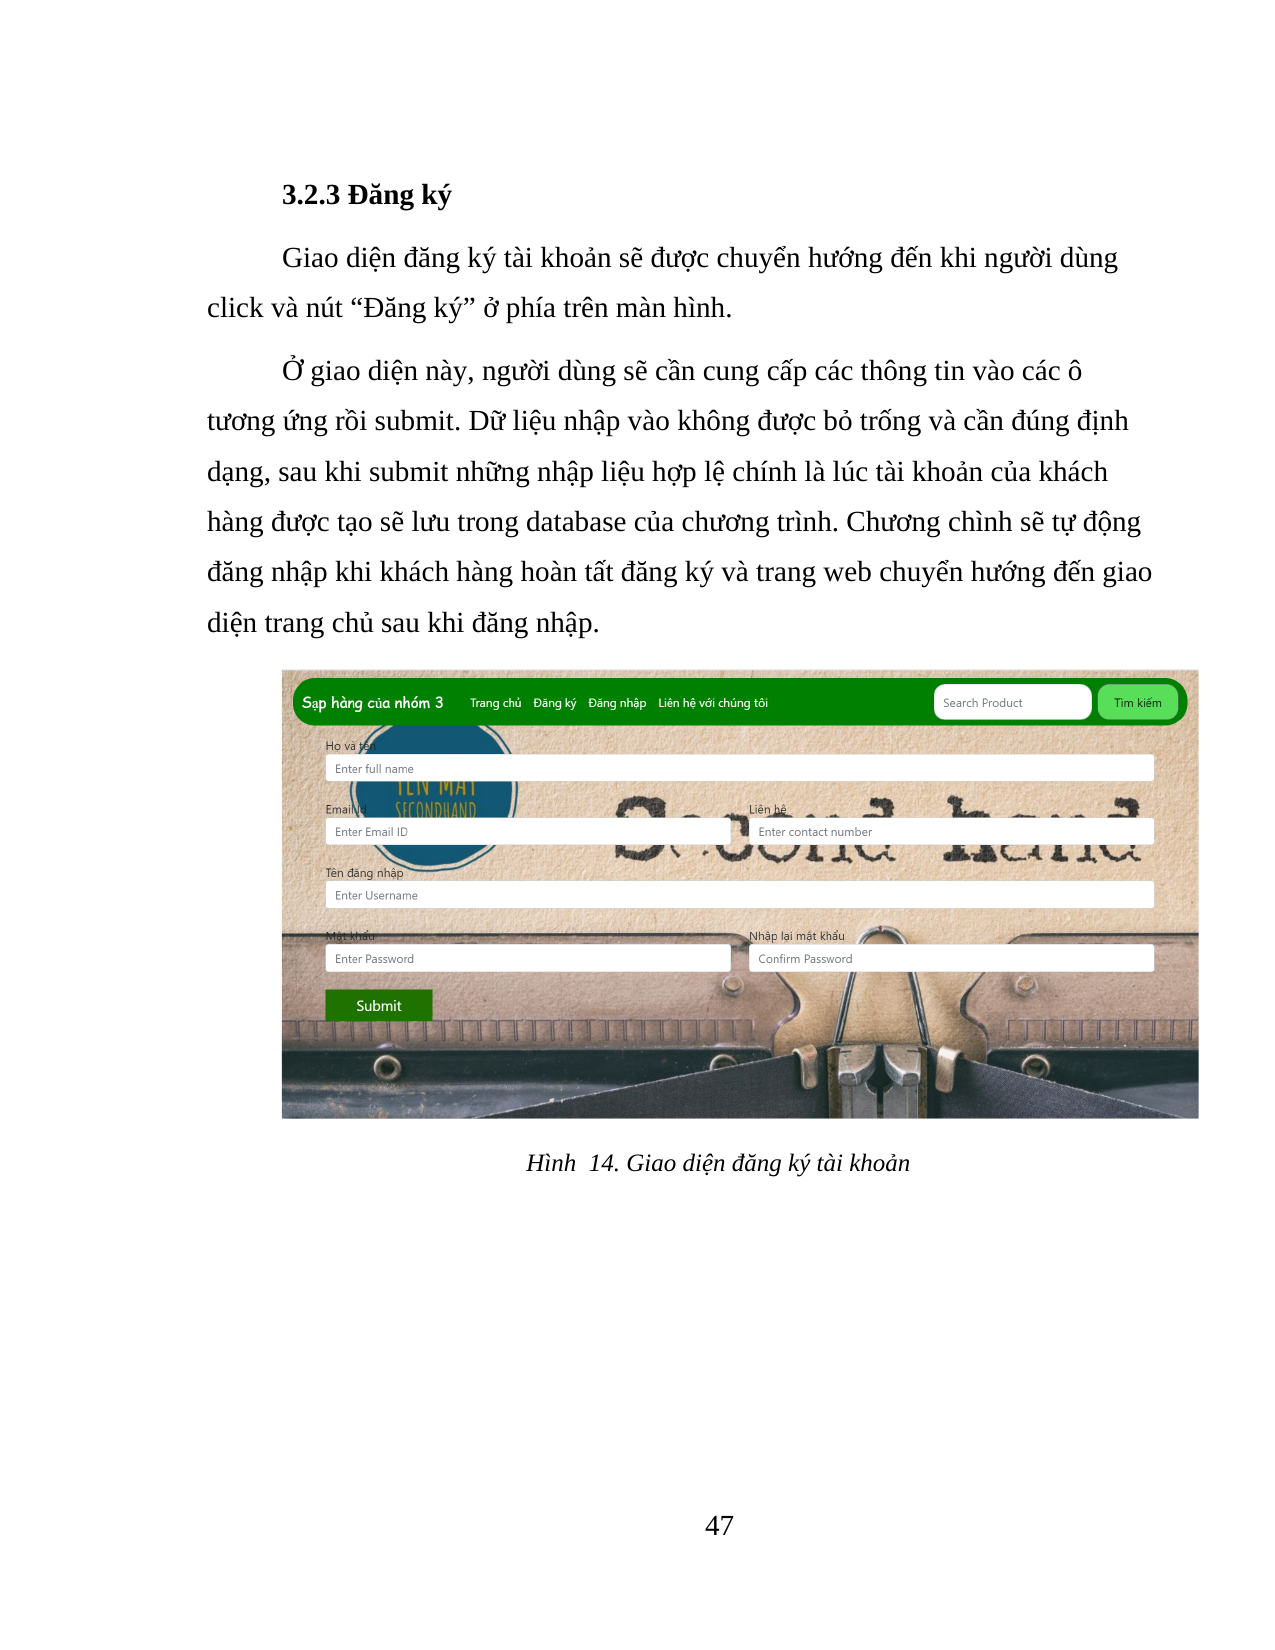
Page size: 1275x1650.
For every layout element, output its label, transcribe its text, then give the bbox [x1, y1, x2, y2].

text Giao diện đăng ký tài khoản sẽ được chuyển hướng đến khi người dùng click và nút “Đăng ký” ở phía trên màn hình. [207, 240, 1157, 324]
picture [281, 667, 1199, 1119]
subtitle 3.2.3 Đăng ký [207, 177, 1157, 211]
text Hình 14. Giao diện đăng ký tài khoản [207, 1148, 1157, 1177]
text Ở giao diện này, người dùng sẽ cần cung cấp các thông tin vào các ô tương ứng rồi submit. Dữ liệu nhập vào không được bỏ trống và cần đúng định dạng, sau khi submit những nhập liệu hợp lệ chính là lúc tài khoản của khách hàng được tạo sẽ lưu trong database của chương trình. Chương chình sẽ tự động đăng nhập khi khách hàng hoàn tất đăng ký và trang web chuyển hướng đến giao diện trang chủ sau khi đăng nhập. [207, 353, 1157, 638]
